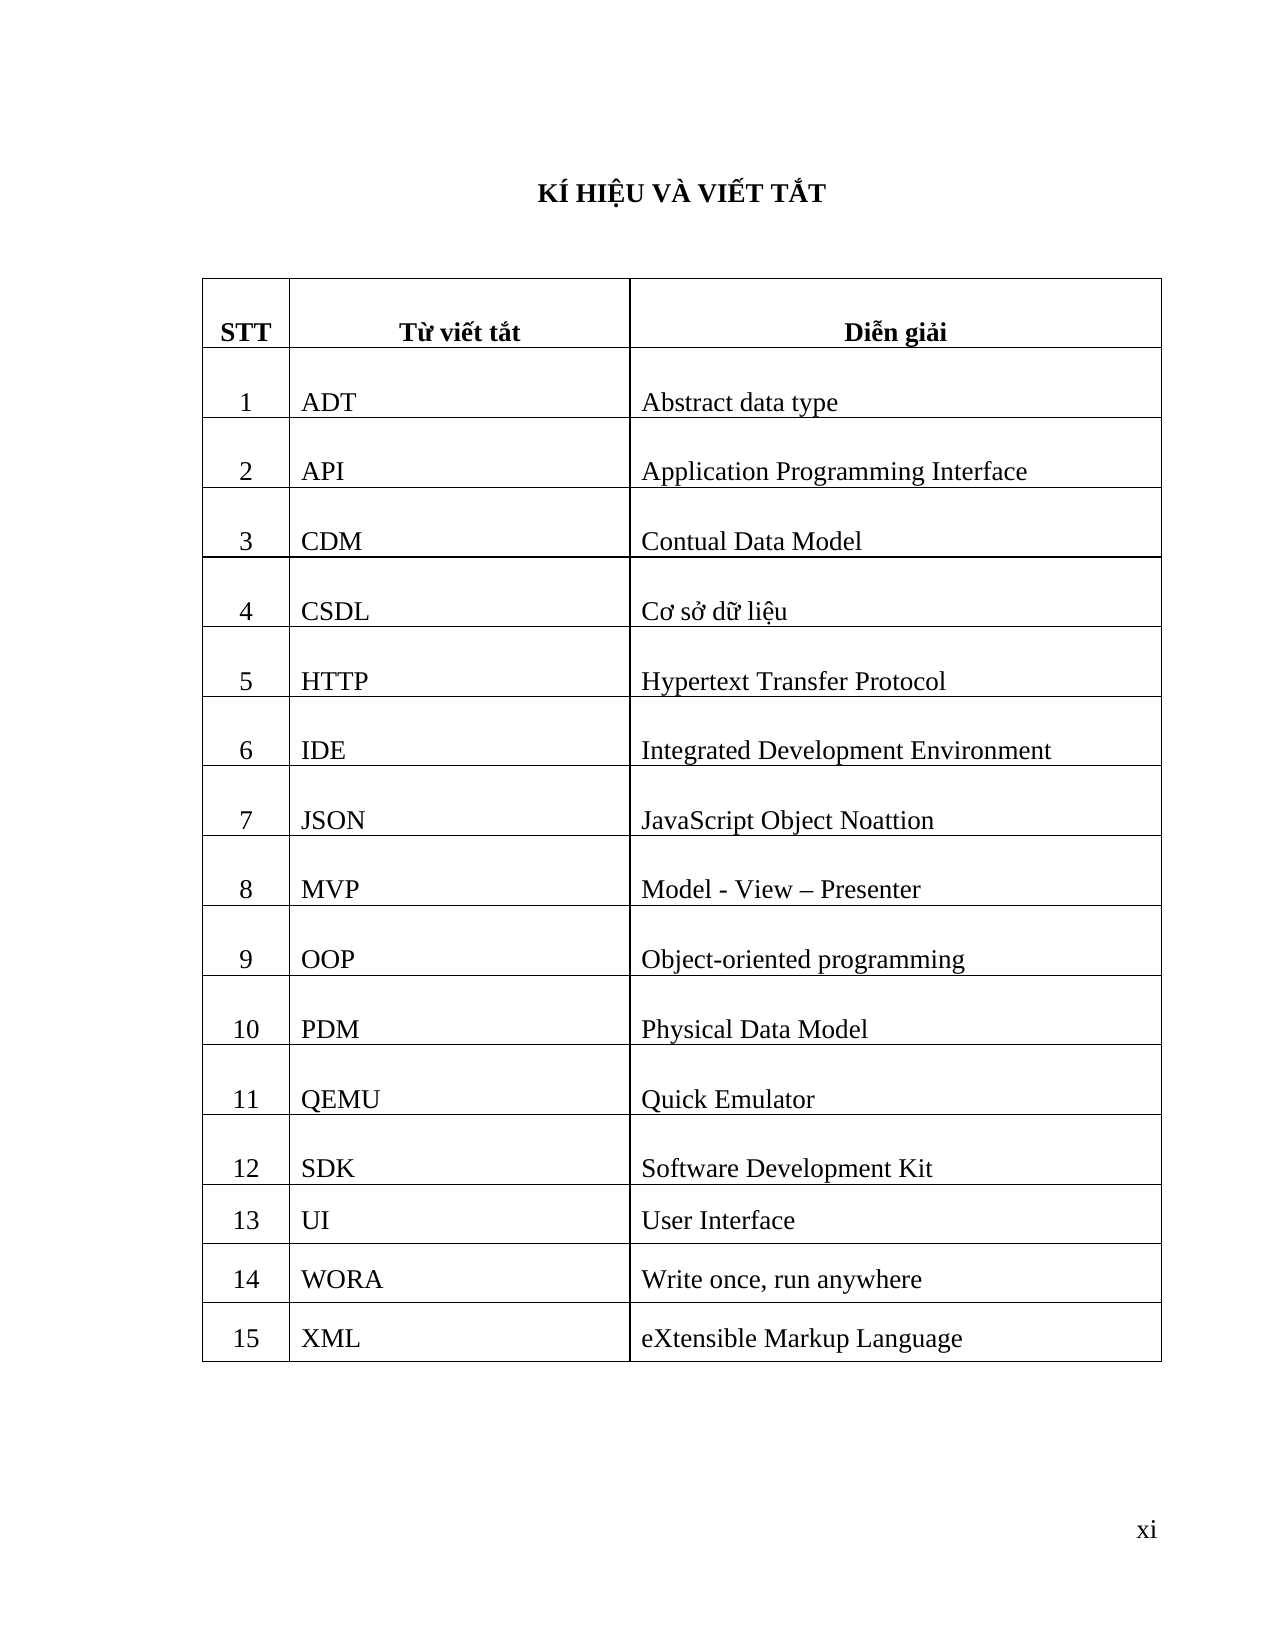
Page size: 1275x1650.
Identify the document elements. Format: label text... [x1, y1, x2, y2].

table_cell 6 [203, 697, 289, 765]
table_cell 3 [203, 488, 289, 556]
table_cell QEMU [290, 1045, 629, 1114]
table_cell API [290, 418, 629, 487]
table_cell 12 [203, 1115, 289, 1183]
table_cell PDM [290, 976, 629, 1044]
table_cell UI [290, 1185, 629, 1243]
table_cell CSDL [290, 558, 629, 626]
table_cell Software Development Kit [631, 1115, 1161, 1183]
table_cell Write once, run anywhere [631, 1244, 1161, 1302]
table_cell 11 [203, 1045, 289, 1114]
table_cell CDM [290, 488, 629, 556]
table_cell Integrated Development Environment [631, 697, 1161, 765]
table_header Từ viết tắt [290, 279, 629, 347]
table_cell SDK [290, 1115, 629, 1183]
table_cell eXtensible Markup Language [631, 1303, 1161, 1361]
table_cell Cơ sở dữ liệu [631, 558, 1161, 626]
table_cell 8 [203, 836, 289, 905]
table_cell 10 [203, 976, 289, 1044]
table_cell ADT [290, 348, 629, 417]
table_cell JavaScript Object Noattion [631, 766, 1161, 835]
table_cell 7 [203, 766, 289, 835]
table_cell 9 [203, 906, 289, 974]
table_cell Model - View – Presenter [631, 836, 1161, 905]
table_cell 14 [203, 1244, 289, 1302]
table_cell Abstract data type [631, 348, 1161, 417]
table_cell WORA [290, 1244, 629, 1302]
table_cell IDE [290, 697, 629, 765]
table_cell Object-oriented programming [631, 906, 1161, 974]
table_cell JSON [290, 766, 629, 835]
table_cell HTTP [290, 627, 629, 696]
table_cell Physical Data Model [631, 976, 1161, 1044]
table_cell Contual Data Model [631, 488, 1161, 556]
table_cell Quick Emulator [631, 1045, 1161, 1114]
table_cell 13 [203, 1185, 289, 1243]
table_cell OOP [290, 906, 629, 974]
text KÍ HIỆU VÀ VIẾT TẮT [207, 177, 1157, 208]
table_cell Hypertext Transfer Protocol [631, 627, 1161, 696]
table_cell Application Programming Interface [631, 418, 1161, 487]
table_cell 1 [203, 348, 289, 417]
table_cell 4 [203, 558, 289, 626]
table_cell 2 [203, 418, 289, 487]
table_header STT [203, 279, 289, 347]
table_cell 5 [203, 627, 289, 696]
table_cell 15 [203, 1303, 289, 1361]
table_header Diễn giải [631, 279, 1161, 347]
table_cell XML [290, 1303, 629, 1361]
table_cell User Interface [631, 1185, 1161, 1243]
table_cell MVP [290, 836, 629, 905]
